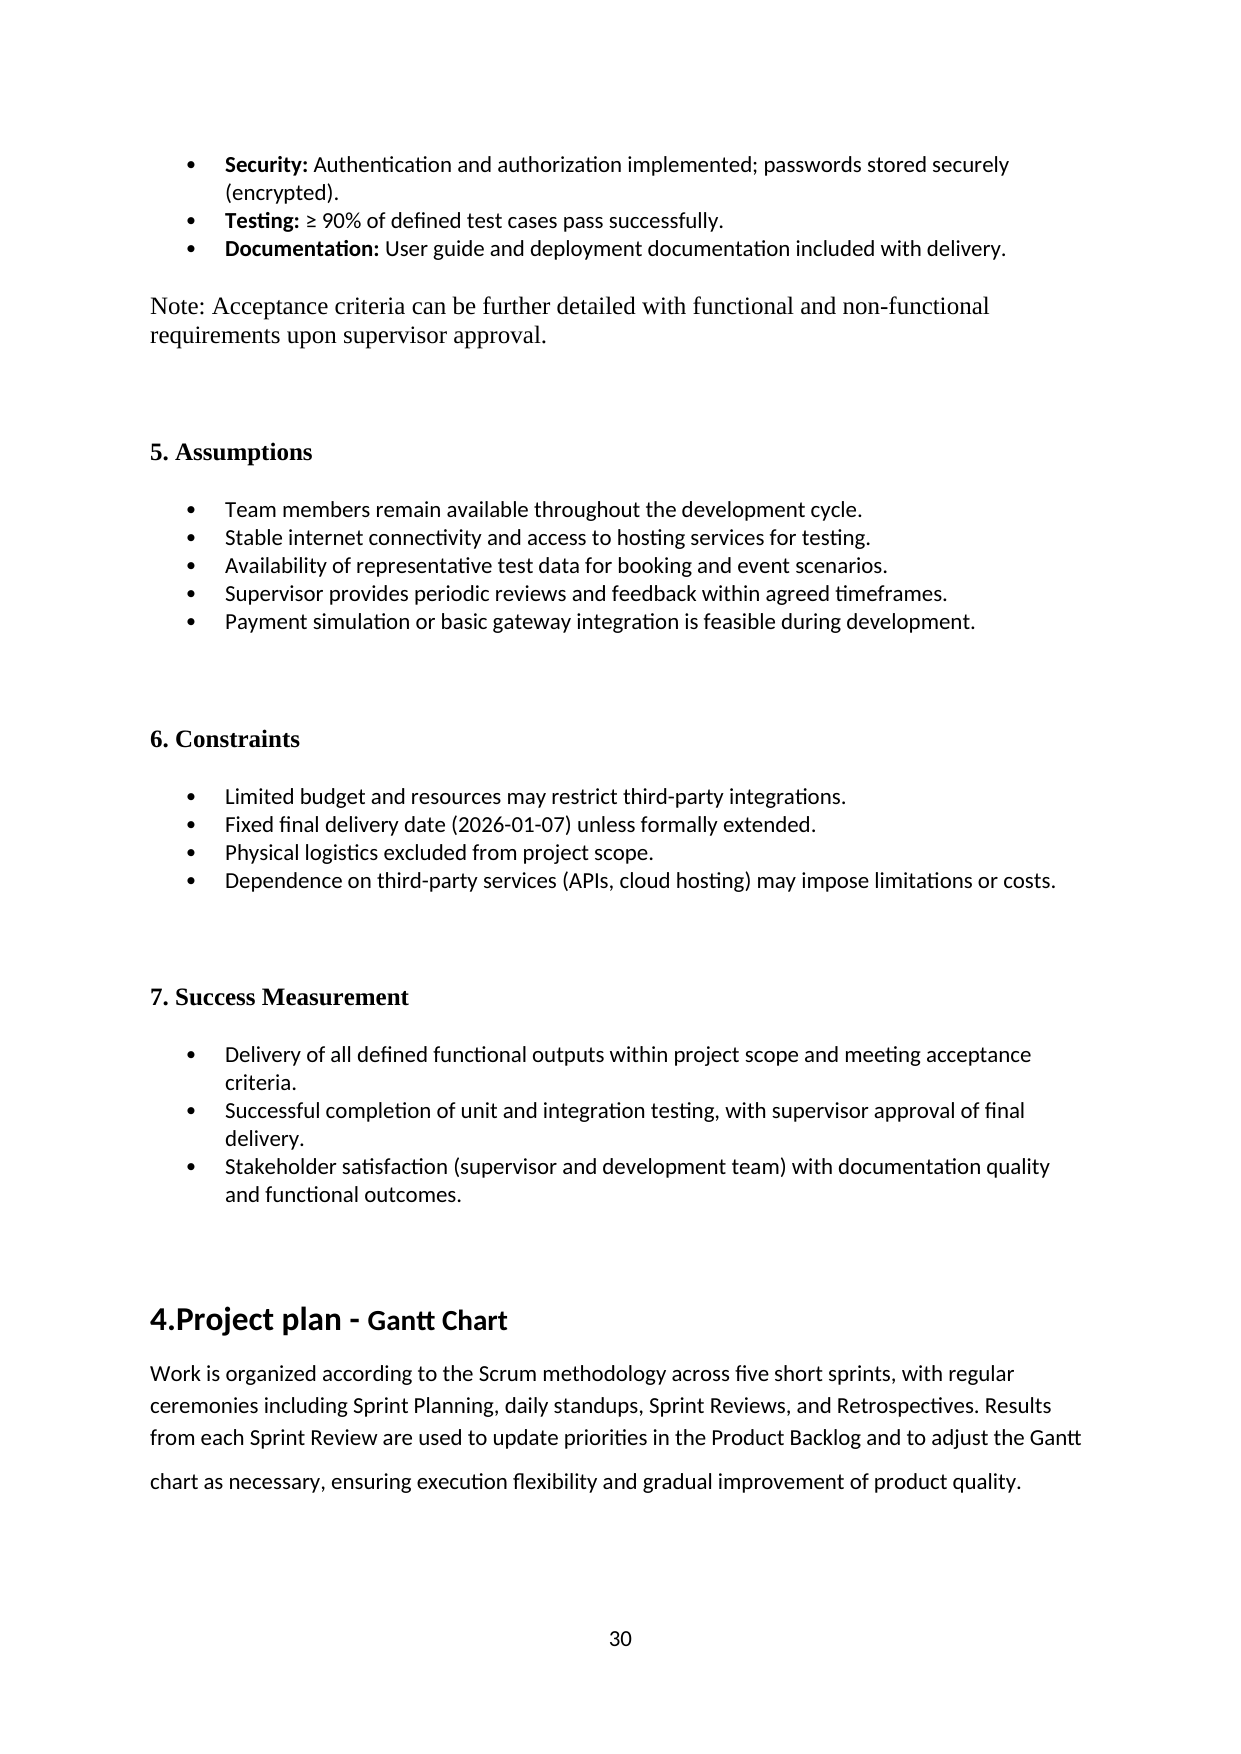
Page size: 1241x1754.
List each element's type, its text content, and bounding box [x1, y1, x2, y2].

subtitle 5. Assumptions [150, 437, 1090, 466]
list Dependence on third-party services (APIs, cloud hosting) may impose limitations or costs. [187, 866, 1090, 894]
text 4.Project plan - Gantt Chart [150, 1298, 1090, 1339]
list Documentation: User guide and deployment documentation included with delivery. [187, 234, 1090, 262]
text Note: Acceptance criteria can be further detailed with functional and non-functional requirements upon supervisor approval. [150, 291, 1090, 349]
list Fixed final delivery date (2026-01-07) unless formally extended. [187, 810, 1090, 838]
text Work is organized according to the Scrum methodology across five short sprints, with regular ceremonies including Sprint Planning, daily standups, Sprint Reviews, and Retrospectives. Results from each Sprint Review are used to update priorities in the Product Backlog and to adjust the Gantt chart as necessary, ensuring execution flexibility and gradual improvement of product quality. [150, 1359, 1090, 1498]
list Delivery of all defined functional outputs within project scope and meeting acceptance criteria. [187, 1040, 1090, 1096]
list Successful completion of unit and integration testing, with supervisor approval of final delivery. [187, 1096, 1090, 1152]
subtitle 6. Constraints [150, 724, 1090, 753]
list Limited budget and resources may restrict third-party integrations. [187, 782, 1090, 810]
list Stable internet connectivity and access to hosting services for testing. [187, 523, 1090, 551]
list Supervisor provides periodic reviews and feedback within agreed timeframes. [187, 579, 1090, 607]
subtitle 7. Success Measurement [150, 982, 1090, 1011]
list Team members remain available throughout the development cycle. [187, 495, 1090, 523]
list Stakeholder satisfaction (supervisor and development team) with documentation quality and functional outcomes. [187, 1152, 1090, 1208]
list Availability of representative test data for booking and event scenarios. [187, 551, 1090, 579]
list Security: Authentication and authorization implemented; passwords stored securely (encrypted). [187, 150, 1090, 206]
list Physical logistics excluded from project scope. [187, 838, 1090, 866]
list Testing: ≥ 90% of defined test cases pass successfully. [187, 206, 1090, 234]
list Payment simulation or basic gateway integration is feasible during development. [187, 607, 1090, 635]
